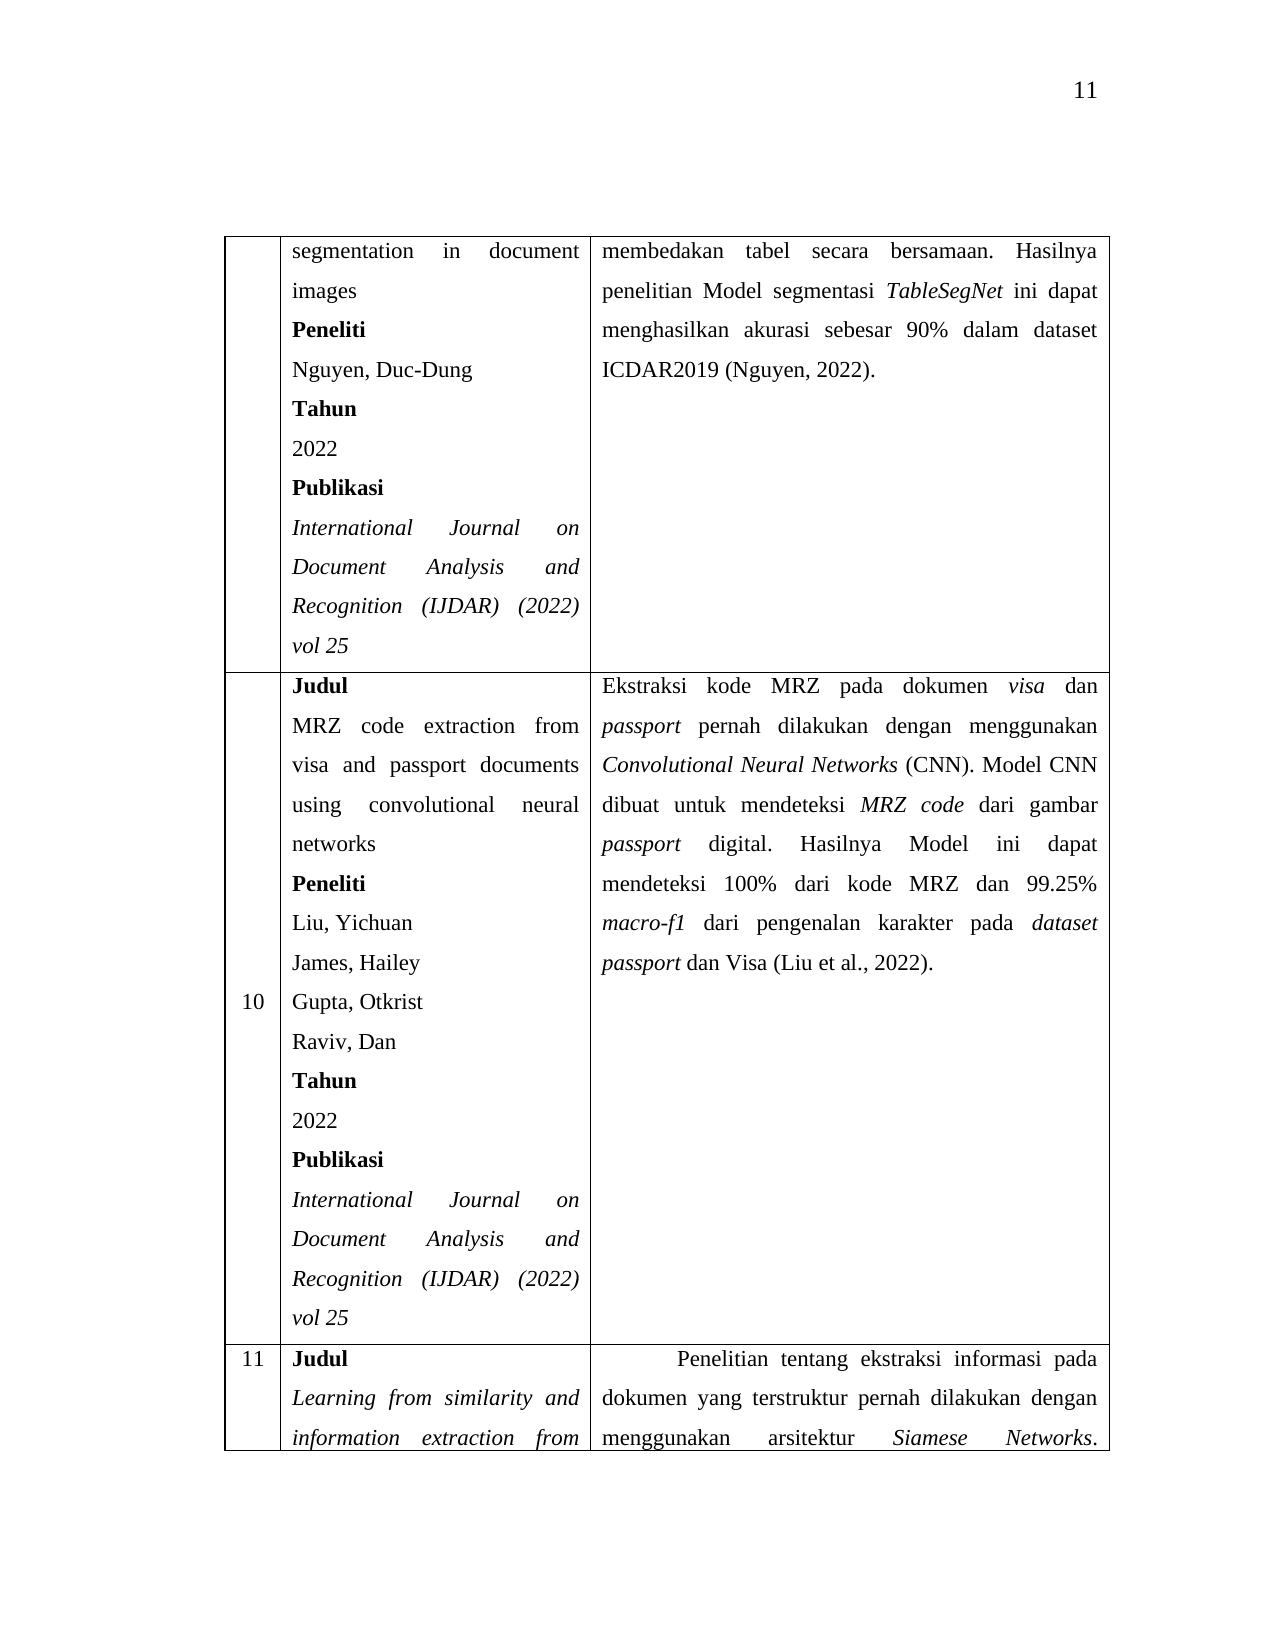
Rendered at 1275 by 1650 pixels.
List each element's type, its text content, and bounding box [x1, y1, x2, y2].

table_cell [591, 1345, 1109, 1450]
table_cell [281, 1345, 590, 1450]
table_cell Judul MRZ code extraction from visa and passport documents using convolutional neural networks Peneliti Liu, Yichuan James, Hailey Gupta, Otkrist Raviv, Dan Tahun 2022 Publikasi International Journal on Document Analysis and Recognition (IJDAR) (2022) vol 25 [281, 673, 590, 1344]
table_cell 9 [226, 237, 280, 672]
table_cell Ekstraksi kode MRZ pada dokumen visa dan passport pernah dilakukan dengan menggunakan Convolutional Neural Networks (CNN). Model CNN dibuat untuk mendeteksi MRZ code dari gambar passport digital. Hasilnya Model ini dapat mendeteksi 100% dari kode MRZ dan 99.25% macro-f1 dari pengenalan karakter pada dataset passport dan Visa . [591, 673, 1109, 1344]
table_cell 10 [226, 673, 280, 1344]
table_cell 11 [226, 1345, 280, 1450]
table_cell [591, 237, 1109, 672]
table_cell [281, 237, 590, 672]
